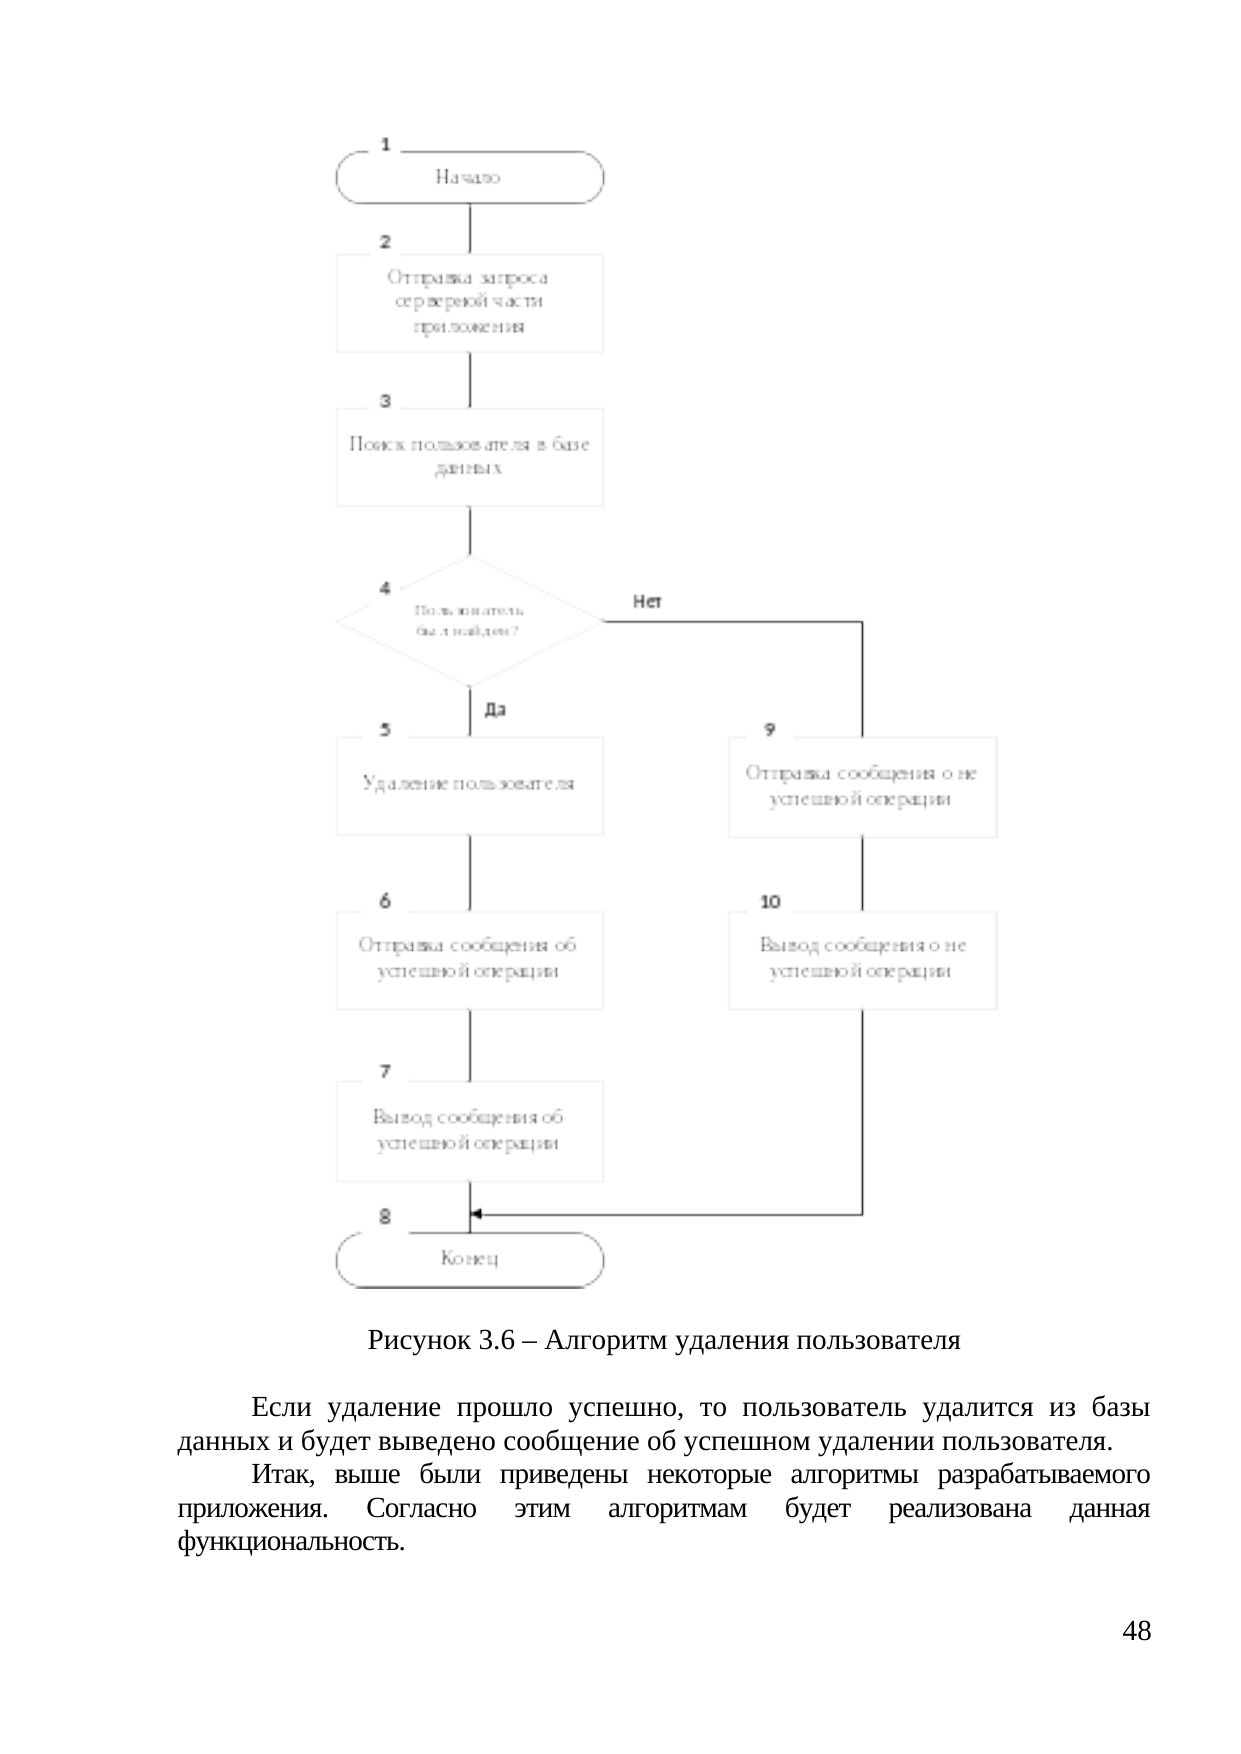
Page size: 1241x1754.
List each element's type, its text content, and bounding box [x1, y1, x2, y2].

text Если удаление прошло успешно, то пользователь удалится из базы данных и будет выведено сообщение об успешном удалении пользователя. [177, 1389, 1152, 1456]
text Рисунок 3.6 – Алгоритм удаления пользователя [177, 1322, 1152, 1356]
text Итак, выше были приведены некоторые алгоритмы разрабатываемого приложения. Согласно этим алгоритмам будет реализована данная функциональность. [177, 1456, 1152, 1557]
